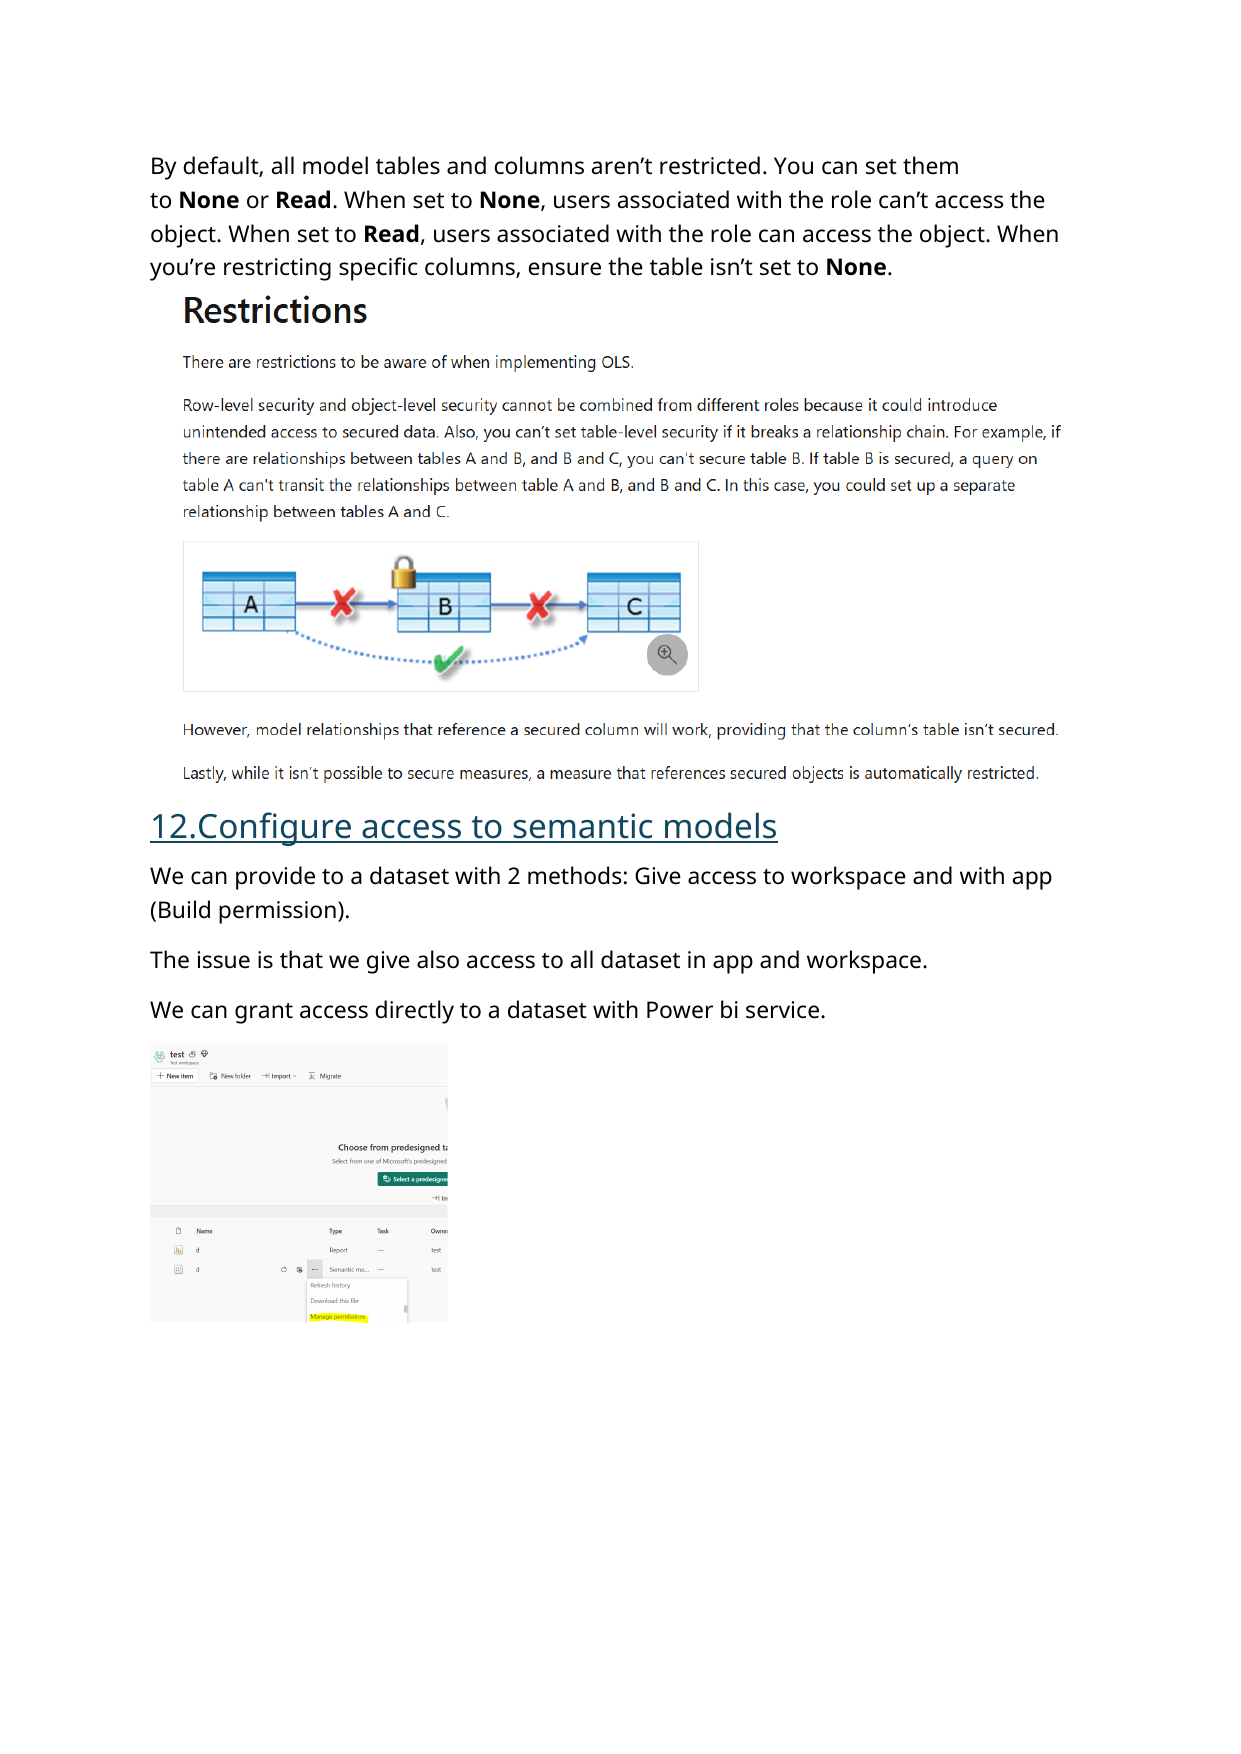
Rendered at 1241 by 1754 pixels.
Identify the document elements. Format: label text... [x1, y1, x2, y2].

picture [150, 1044, 448, 1323]
picture [150, 285, 1091, 784]
text By default, all model tables and columns aren’t restricted. You can set them to None or Read. When set to None, users associated with the role can’t access the object. When set to Read, users associated with the role can access the object. When you’re restricting specific columns, ensure the table isn’t set to None. [150, 150, 1090, 285]
subtitle 12.Configure access to semantic models [150, 802, 1090, 848]
text The issue is that we give also access to all dataset in app and workspace. [150, 944, 1090, 975]
text We can provide to a dataset with 2 methods: Give access to workspace and with app (Build permission). [150, 860, 1090, 925]
text We can grant access directly to a dataset with Power bi service. [150, 994, 1090, 1026]
